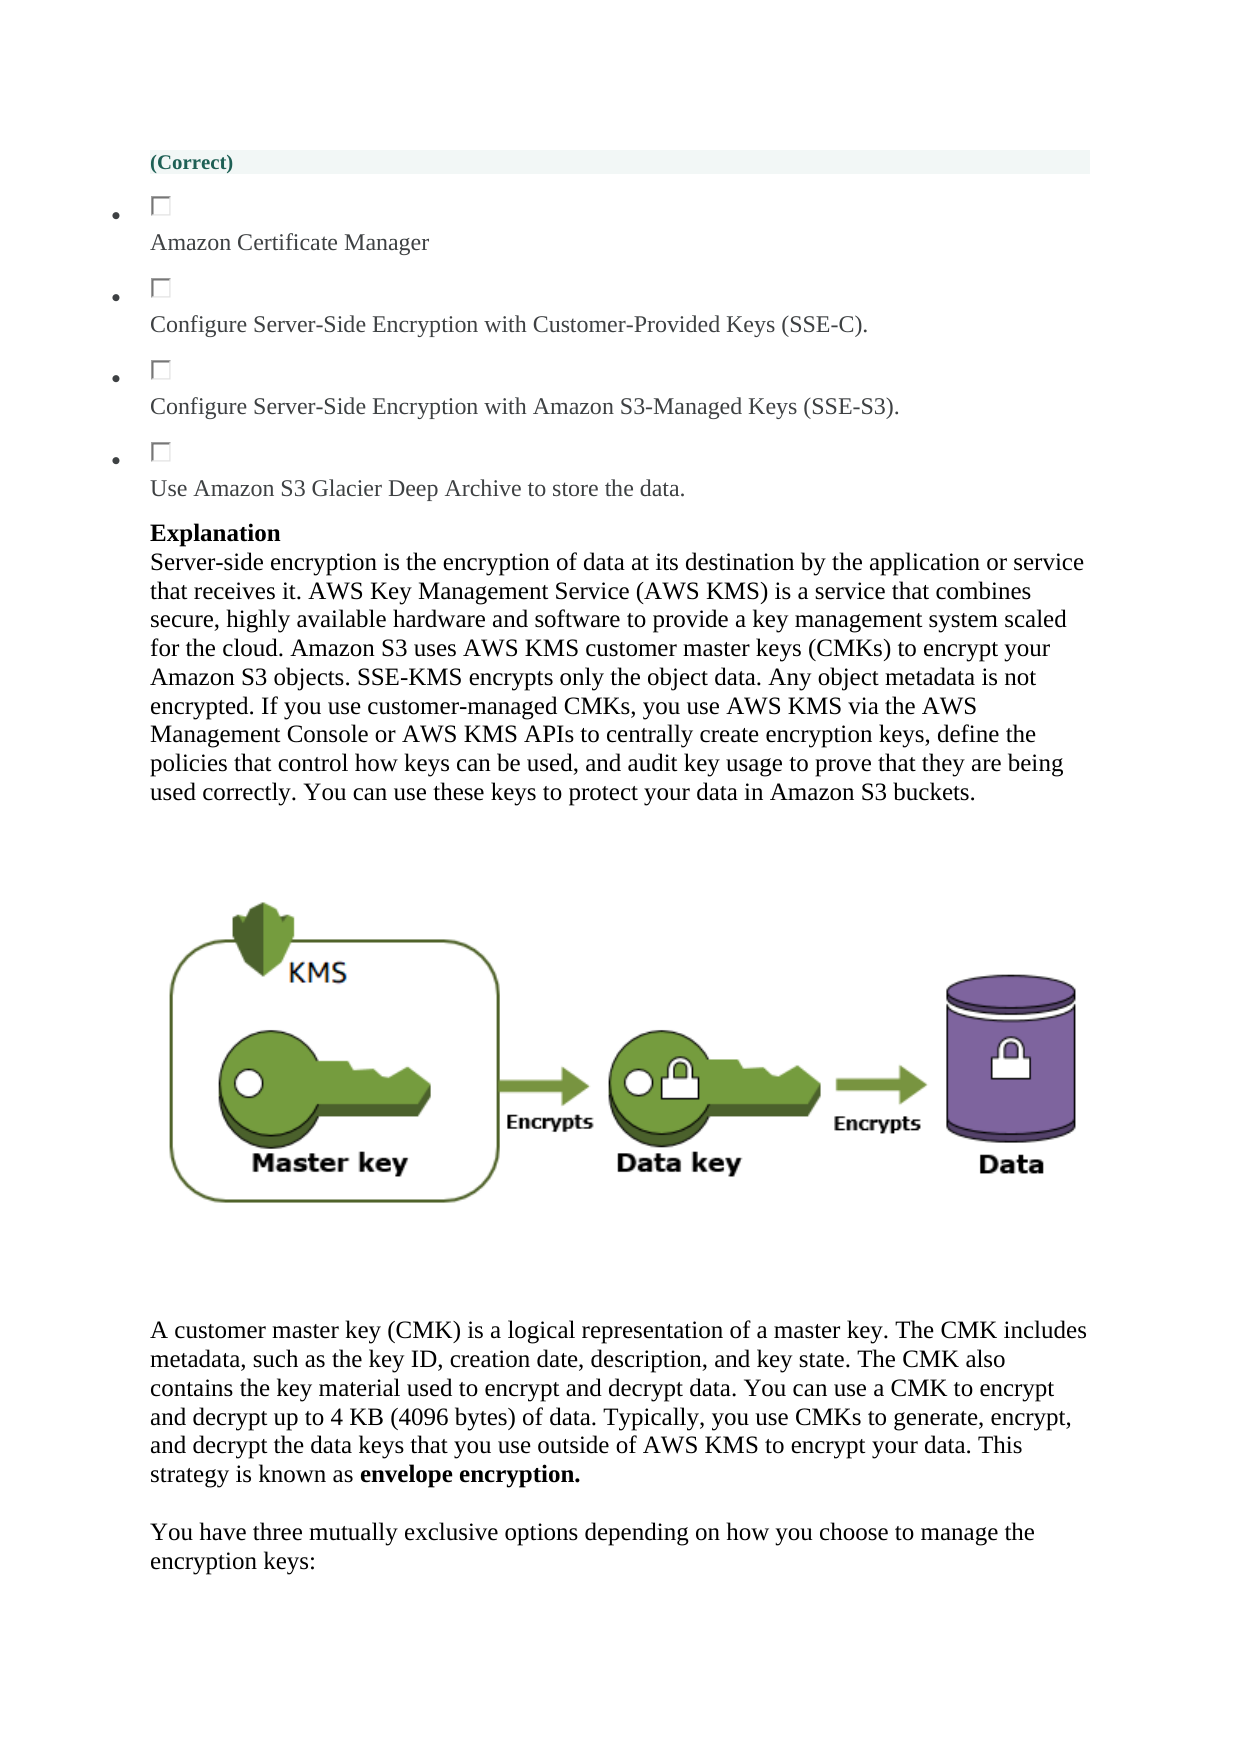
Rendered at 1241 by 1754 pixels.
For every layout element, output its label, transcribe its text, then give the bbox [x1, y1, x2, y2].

text Amazon Certificate Manager [150, 228, 1090, 256]
list ​ [112, 191, 1090, 228]
list ​ [112, 273, 1090, 310]
text (Correct) [150, 150, 1090, 174]
text Server-side encryption is the encryption of data at its destination by the application or service that receives it. AWS Key Management Service (AWS KMS) is a service that combines secure, highly available hardware and software to provide a key management system scaled for the cloud. Amazon S3 uses AWS KMS customer master keys (CMKs) to encrypt your Amazon S3 objects. SSE-KMS encrypts only the object data. Any object metadata is not encrypted. If you use customer-managed CMKs, you use AWS KMS via the AWS Management Console or AWS KMS APIs to centrally create encryption keys, define the policies that control how keys can be used, and audit key usage to prove that they are being used correctly. You can use these keys to protect your data in Amazon S3 buckets. [150, 547, 1090, 806]
text Configure Server-Side Encryption with Amazon S3-Managed Keys (SSE-S3). [150, 392, 1090, 420]
text A customer master key (CMK) is a logical representation of a master key. The CMK includes metadata, such as the key ID, creation date, description, and key state. The CMK also contains the key material used to encrypt and decrypt data. You can use a CMK to encrypt and decrypt up to 4 KB (4096 bytes) of data. Typically, you use CMKs to generate, encrypt, and decrypt the data keys that you use outside of AWS KMS to encrypt your data. This strategy is known as envelope encryption. [150, 1315, 1090, 1488]
text You have three mutually exclusive options depending on how you choose to manage the encryption keys: [150, 1517, 1090, 1574]
text Use Amazon S3 Glacier Deep Archive to store the data. [150, 474, 1090, 502]
text Explanation [150, 518, 1090, 547]
list ​ [112, 354, 1090, 392]
picture [150, 892, 1091, 1229]
list ​ [112, 436, 1090, 474]
text Configure Server-Side Encryption with Customer-Provided Keys (SSE-C). [150, 310, 1090, 338]
